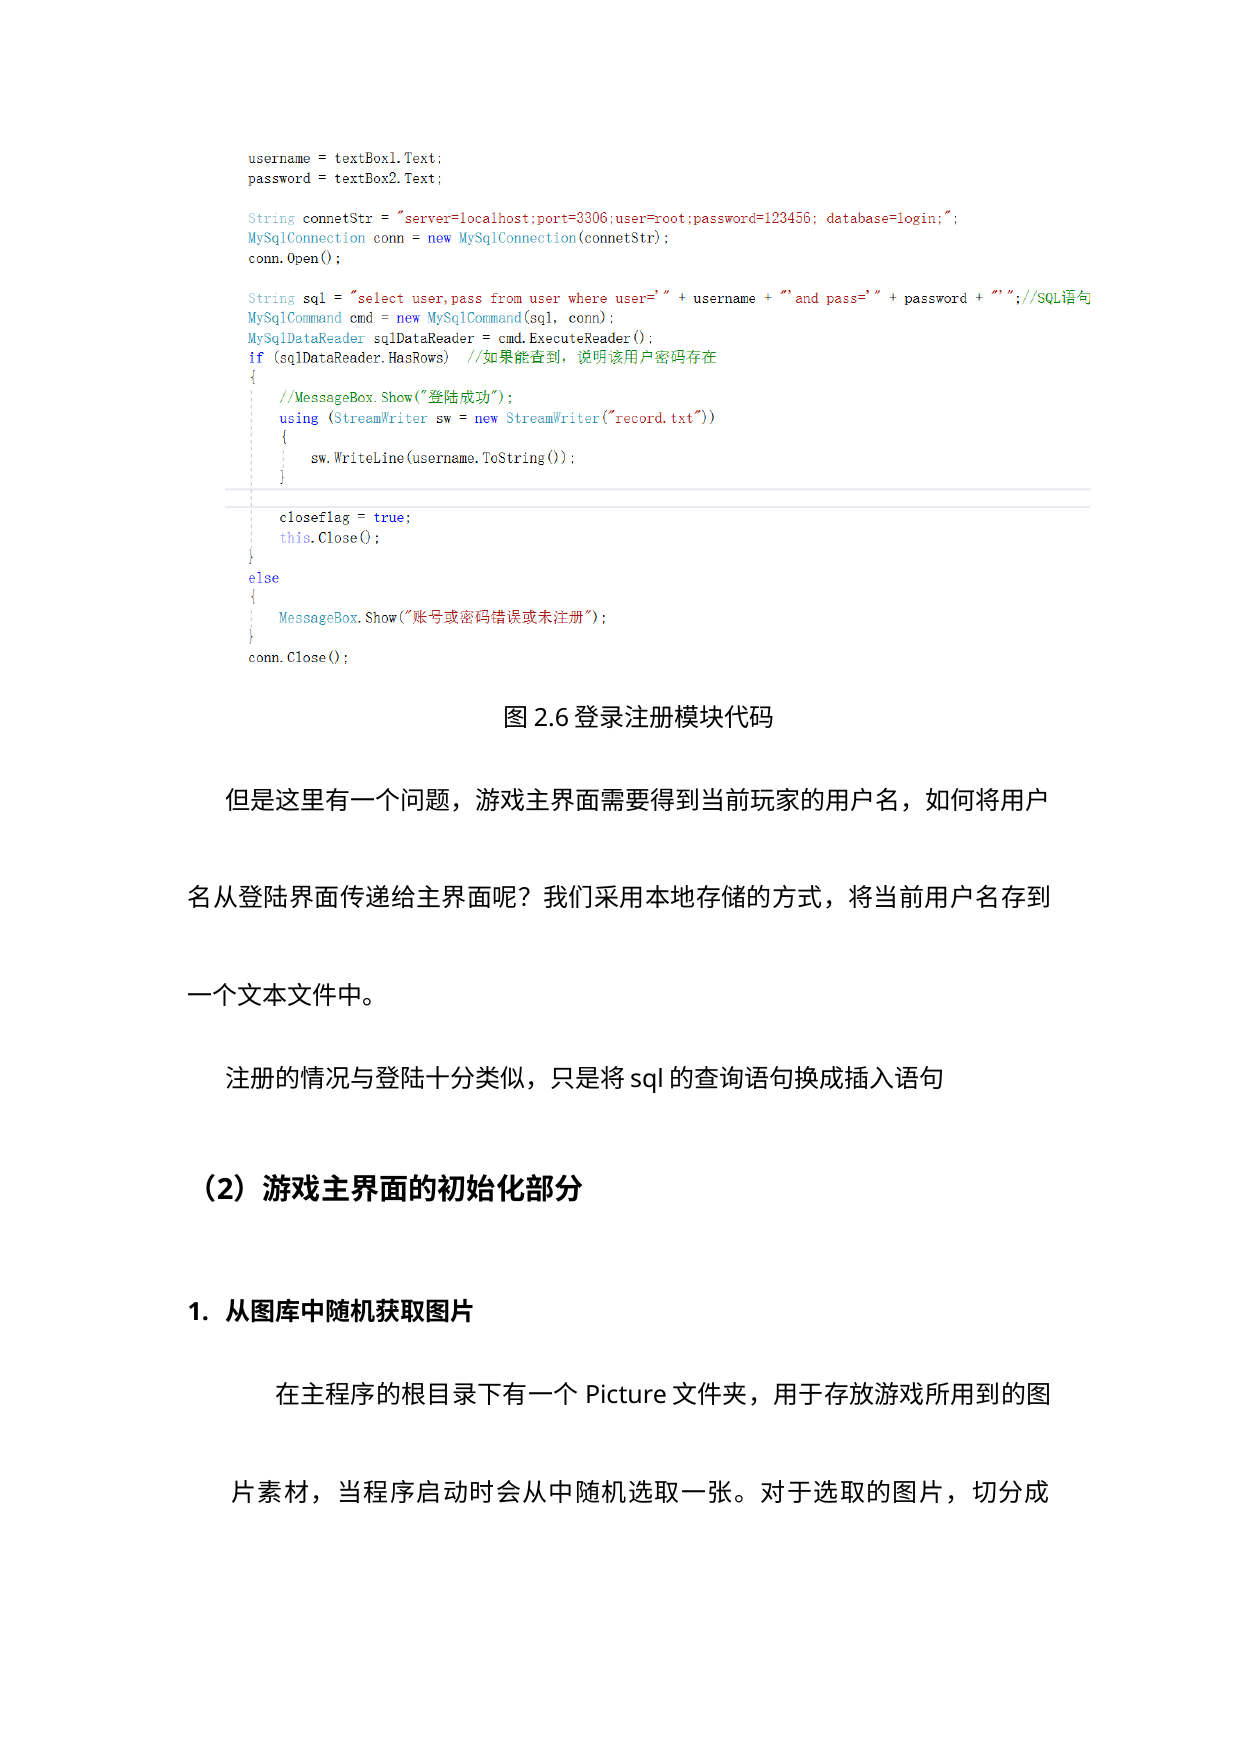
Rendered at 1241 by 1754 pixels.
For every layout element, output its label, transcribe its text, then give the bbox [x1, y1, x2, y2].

list 图2.6登录注册模块代码 [225, 683, 1053, 748]
picture [225, 150, 1091, 669]
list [231, 1360, 1053, 1523]
text 注册的情况与登陆十分类似，只是将sql的查询语句换成插入语句 [187, 1044, 1053, 1109]
subtitle （2）游戏主界面的初始化部分 [187, 1154, 1053, 1219]
text 但是这里有一个问题，游戏主界面需要得到当前玩家的用户名，如何将用户名从登陆界面传递给主界面呢？我们采用本地存储的方式，将当前用户名存到一个文本文件中。 [187, 766, 1053, 1026]
list 从图库中随机获取图片 [187, 1277, 1053, 1342]
